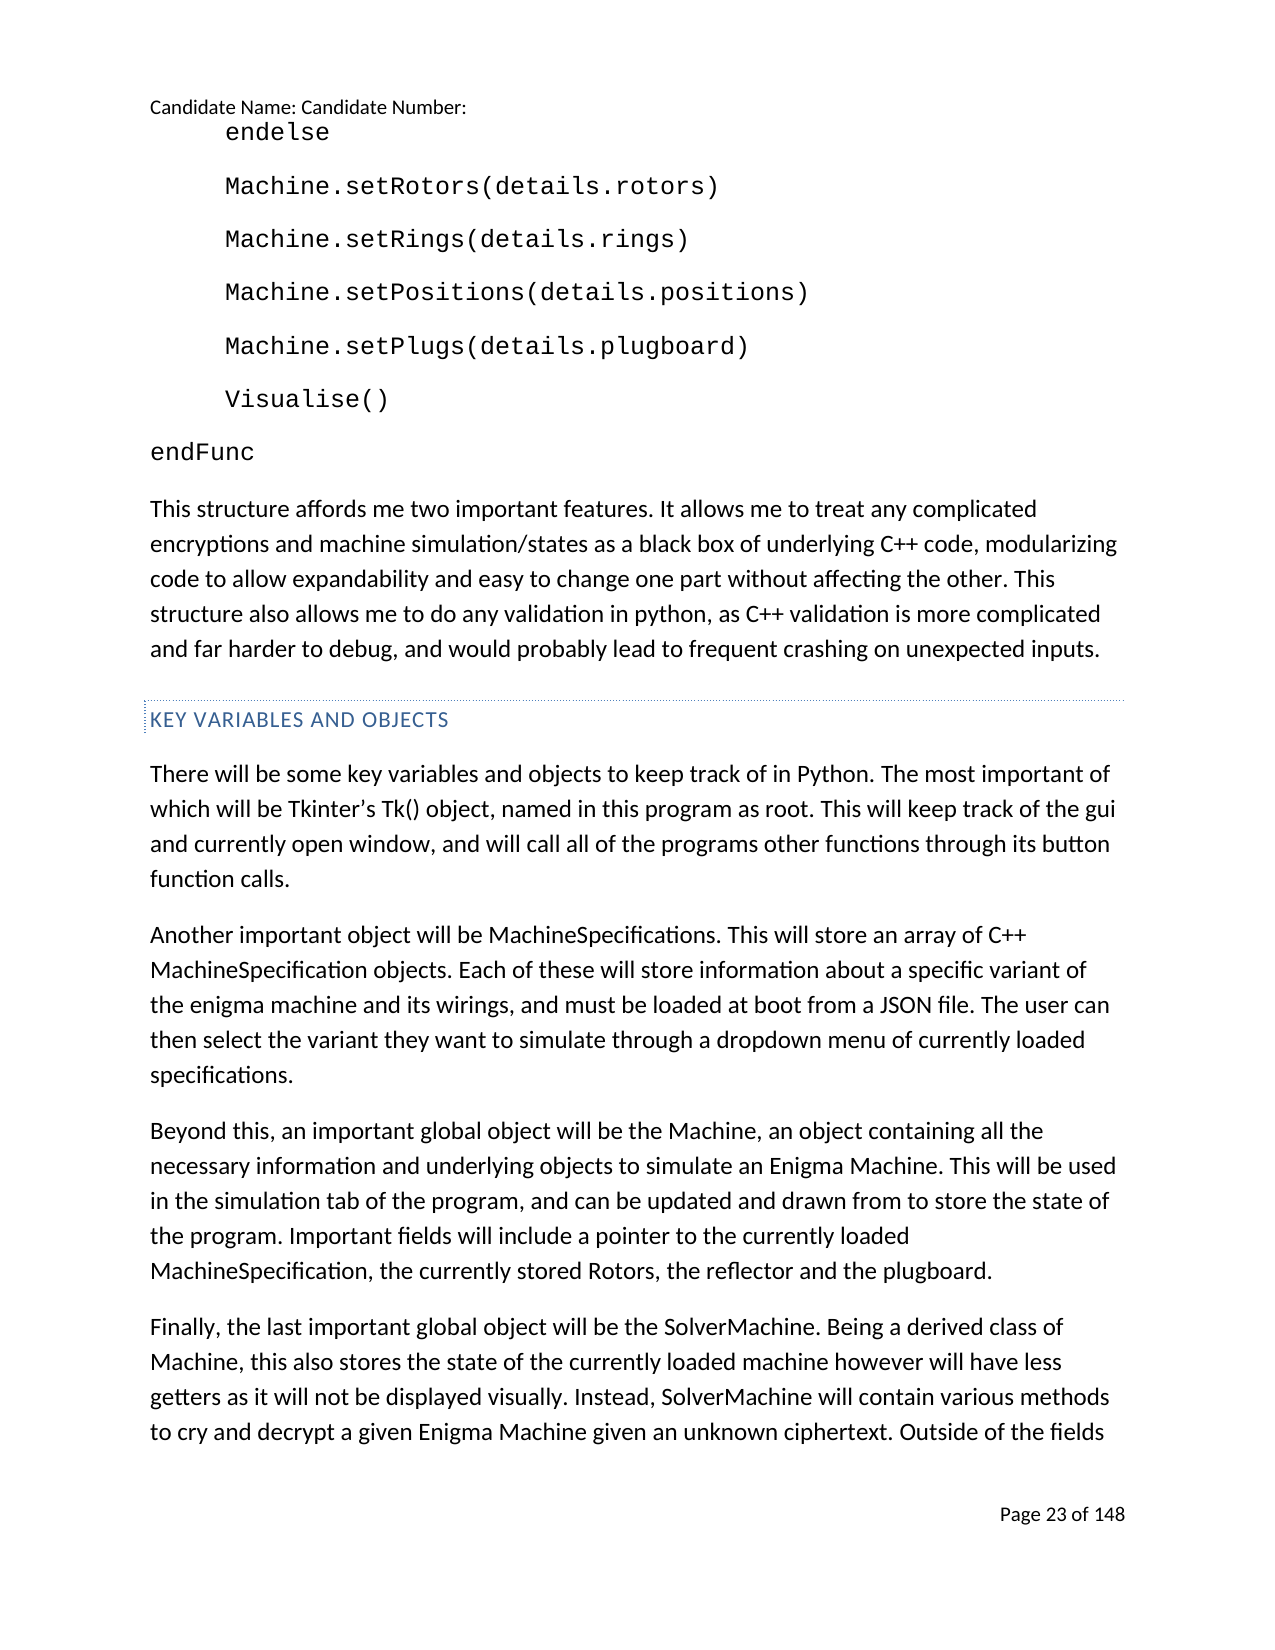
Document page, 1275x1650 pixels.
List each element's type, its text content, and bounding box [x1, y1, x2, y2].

subtitle Key Variables and Objects [144, 699, 1125, 733]
text Machine.setPositions(details.positions) [150, 280, 1125, 308]
text Another important object will be MachineSpecifications. This will store an array of C++ MachineSpecification objects. Each of these will store information about a specific variant of the enigma machine and its wirings, and must be loaded at boot from a JSON file. The user can then select the variant they want to simulate through a dropdown menu of currently loaded specifications. [150, 919, 1125, 1090]
text This structure affords me two important features. It allows me to treat any complicated encryptions and machine simulation/states as a black box of underlying C++ code, modularizing code to allow expandability and easy to change one part without affecting the other. This structure also allows me to do any validation in python, as C++ validation is more complicated and far harder to debug, and would probably lead to frequent crashing on unexpected inputs. [150, 493, 1125, 664]
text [150, 1311, 1125, 1446]
text endelse [150, 120, 1125, 148]
text Machine.setRotors(details.rotors) [150, 173, 1125, 202]
text Machine.setRings(details.rings) [150, 227, 1125, 255]
text There will be some key variables and objects to keep track of in Python. The most important of which will be Tkinter’s Tk() object, named in this program as root. This will keep track of the gui and currently open window, and will call all of the programs other functions through its button function calls. [150, 758, 1125, 894]
text Machine.setPlugs(details.plugboard) [150, 333, 1125, 362]
text Visualise() [150, 387, 1125, 415]
text Beyond this, an important global object will be the Machine, an object containing all the necessary information and underlying objects to simulate an Enigma Machine. This will be used in the simulation tab of the program, and can be updated and drawn from to store the state of the program. Important fields will include a pointer to the currently loaded MachineSpecification, the currently stored Rotors, the reflector and the plugboard. [150, 1115, 1125, 1286]
text endFunc [150, 440, 1125, 468]
